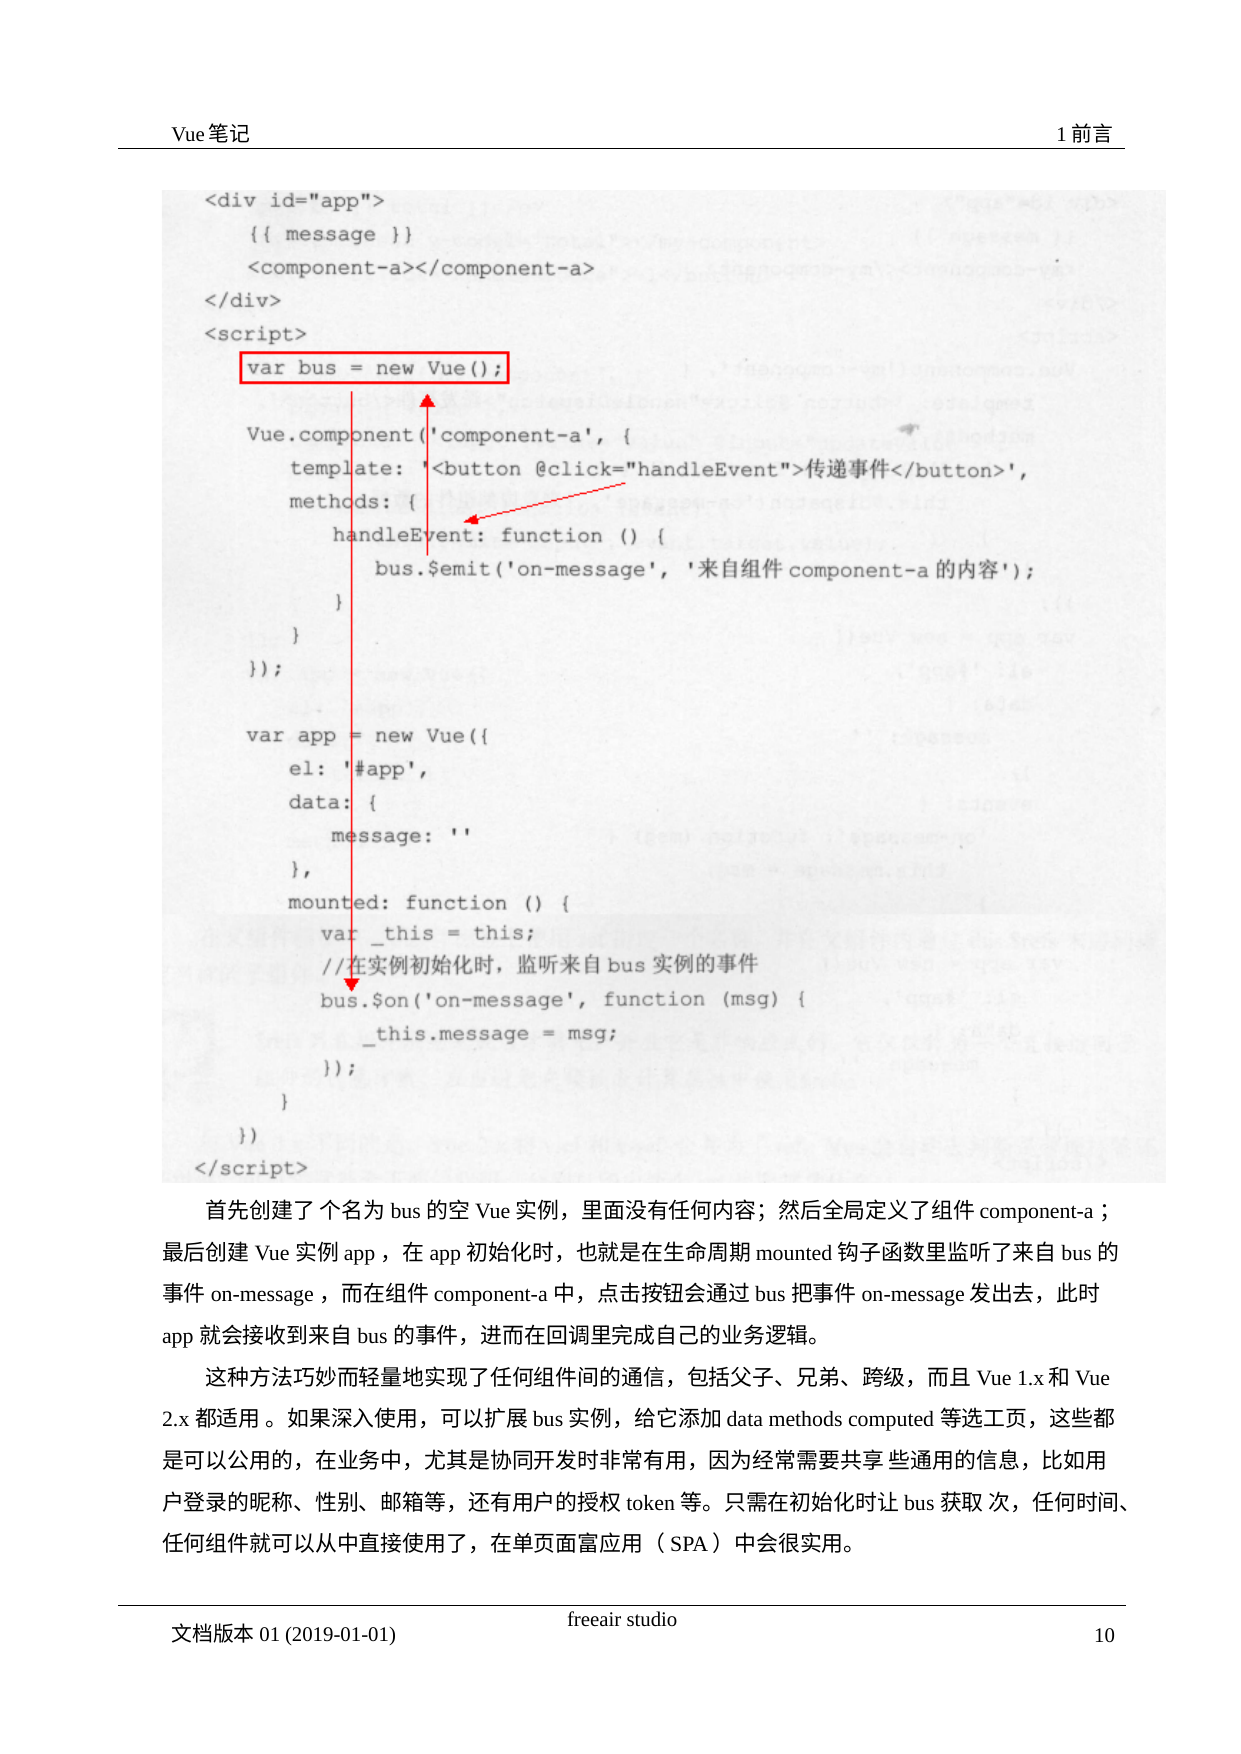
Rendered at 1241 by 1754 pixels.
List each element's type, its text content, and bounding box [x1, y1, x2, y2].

list 这种方法巧妙而轻量地实现了任何组件间的通信，包括父子、兄弟、跨级，而且 Vue 1.x和Vue 2.x 都适用 。如果深入使用，可以扩展 bus 实例，给它添加 data methods computed 等选工页，这些都是可以公用的，在业务中，尤其是协同开发时非常有用，因为经常需要共享 些通用的信息，比如用户登录的昵称、性别、邮箱等，还有用户的授权 token 等。只需在初始化时让 bus 获取 次，任何时间、任何组件就可以从中直接使用了，在单页面富应用（ SPA ）中会很实用。 [162, 1350, 1122, 1558]
list 首先创建了 个名为 bus 的空 Vue 实例，里面没有任何内容；然后全局定义了组件component-a ；最后创建 Vue 实例 app ，在 app 初始化时，也就是在生命周期 mounted 钩子函数里监听了来自 bus 的事件 on-message ，而在组件 component-a 中，点击按钮会通过 bus 把事件 on-message发出去，此时 app 就会接收到来自 bus 的事件，进而在回调里完成自己的业务逻辑。 [162, 1183, 1122, 1350]
picture [161, 190, 1166, 1183]
